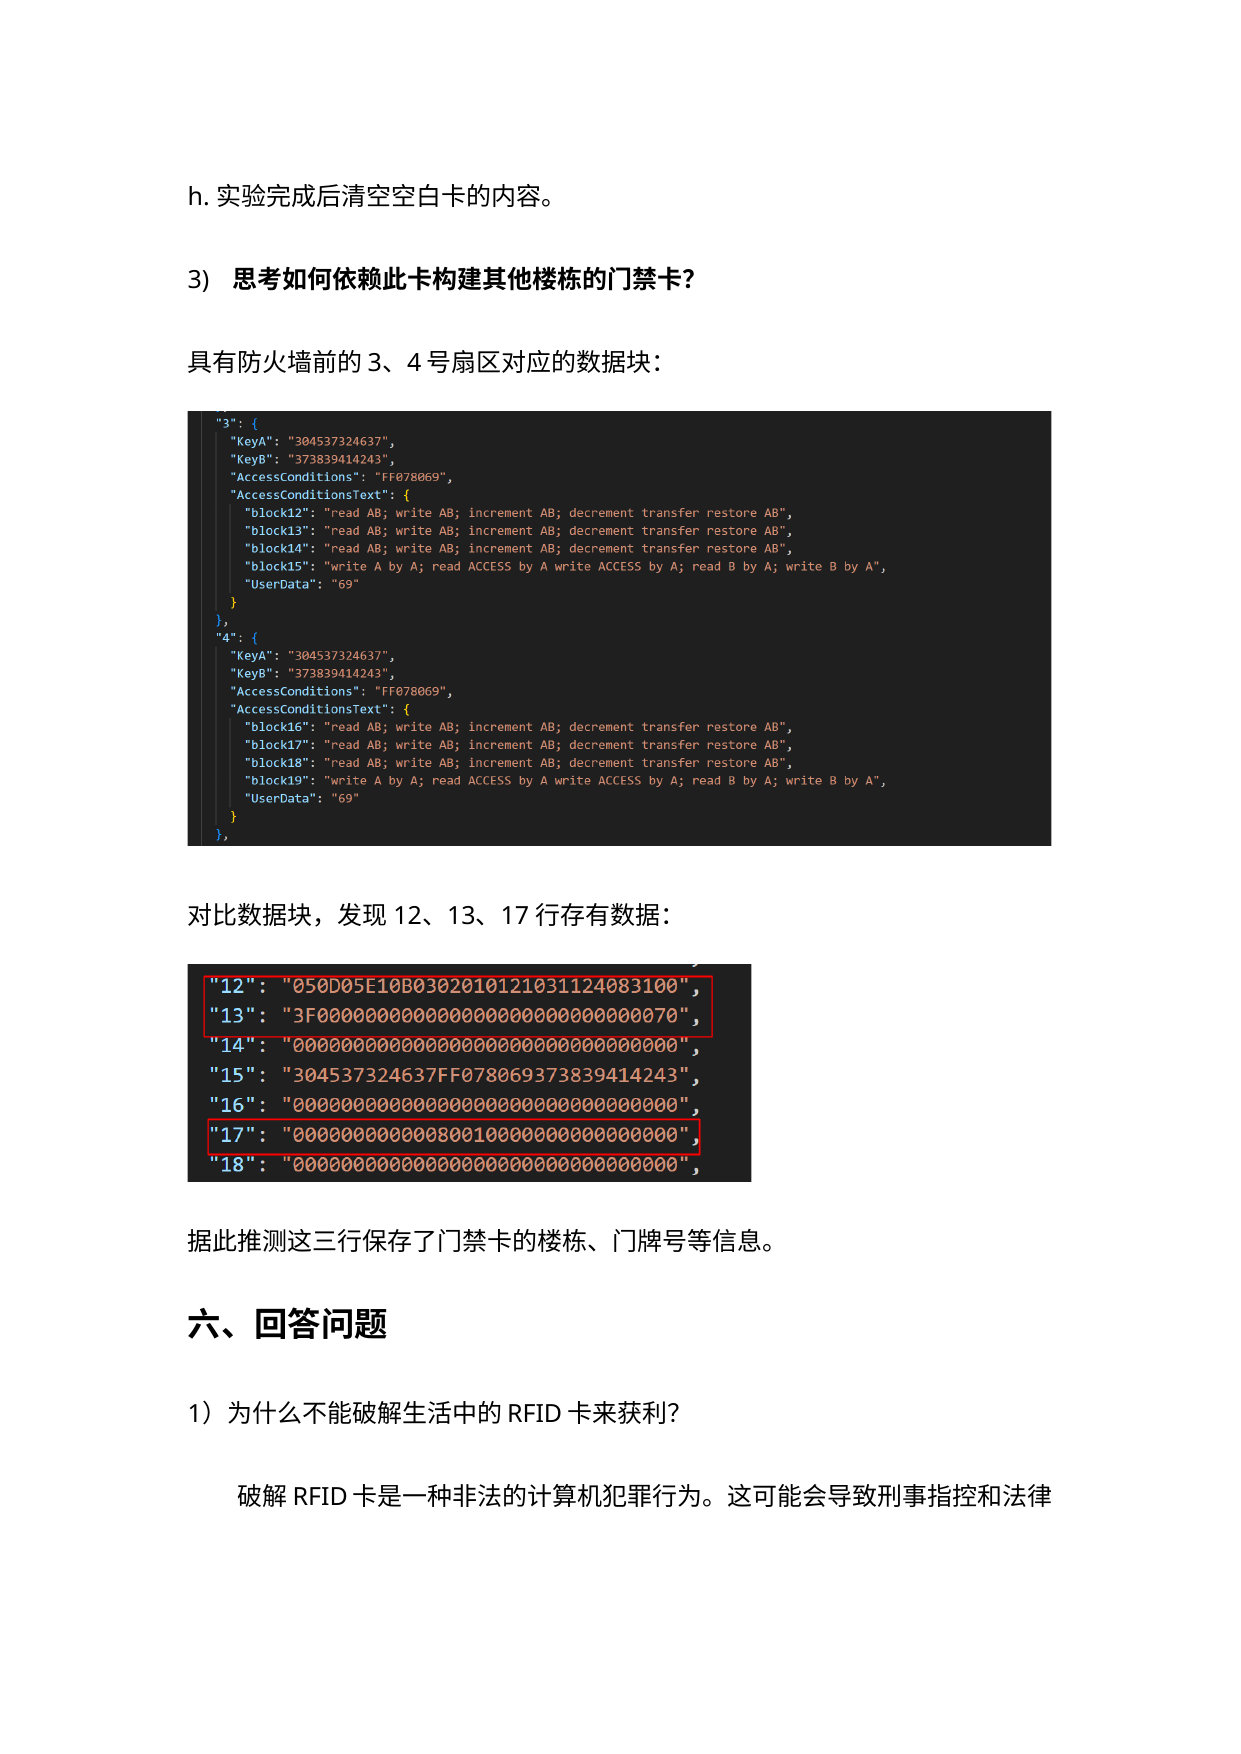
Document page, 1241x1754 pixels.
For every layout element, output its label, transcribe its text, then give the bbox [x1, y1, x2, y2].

text 据此推测这三行保存了门禁卡的楼栋、门牌号等信息。 [187, 1207, 1053, 1272]
picture [187, 411, 1052, 846]
list 具有防火墙前的3、4号扇区对应的数据块： [187, 328, 1053, 393]
subtitle 六、回答问题 [187, 1290, 1053, 1355]
list 实验完成后清空空白卡的内容。 [187, 162, 1053, 227]
text 对比数据块，发现 12、13、17 行存有数据： [187, 881, 1053, 946]
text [187, 1462, 1053, 1527]
picture [187, 964, 752, 1182]
list 思考如何依赖此卡构建其他楼栋的门禁卡？ [187, 245, 1053, 310]
subtitle 1）为什么不能破解生活中的RFID卡来获利？ [187, 1379, 1053, 1444]
